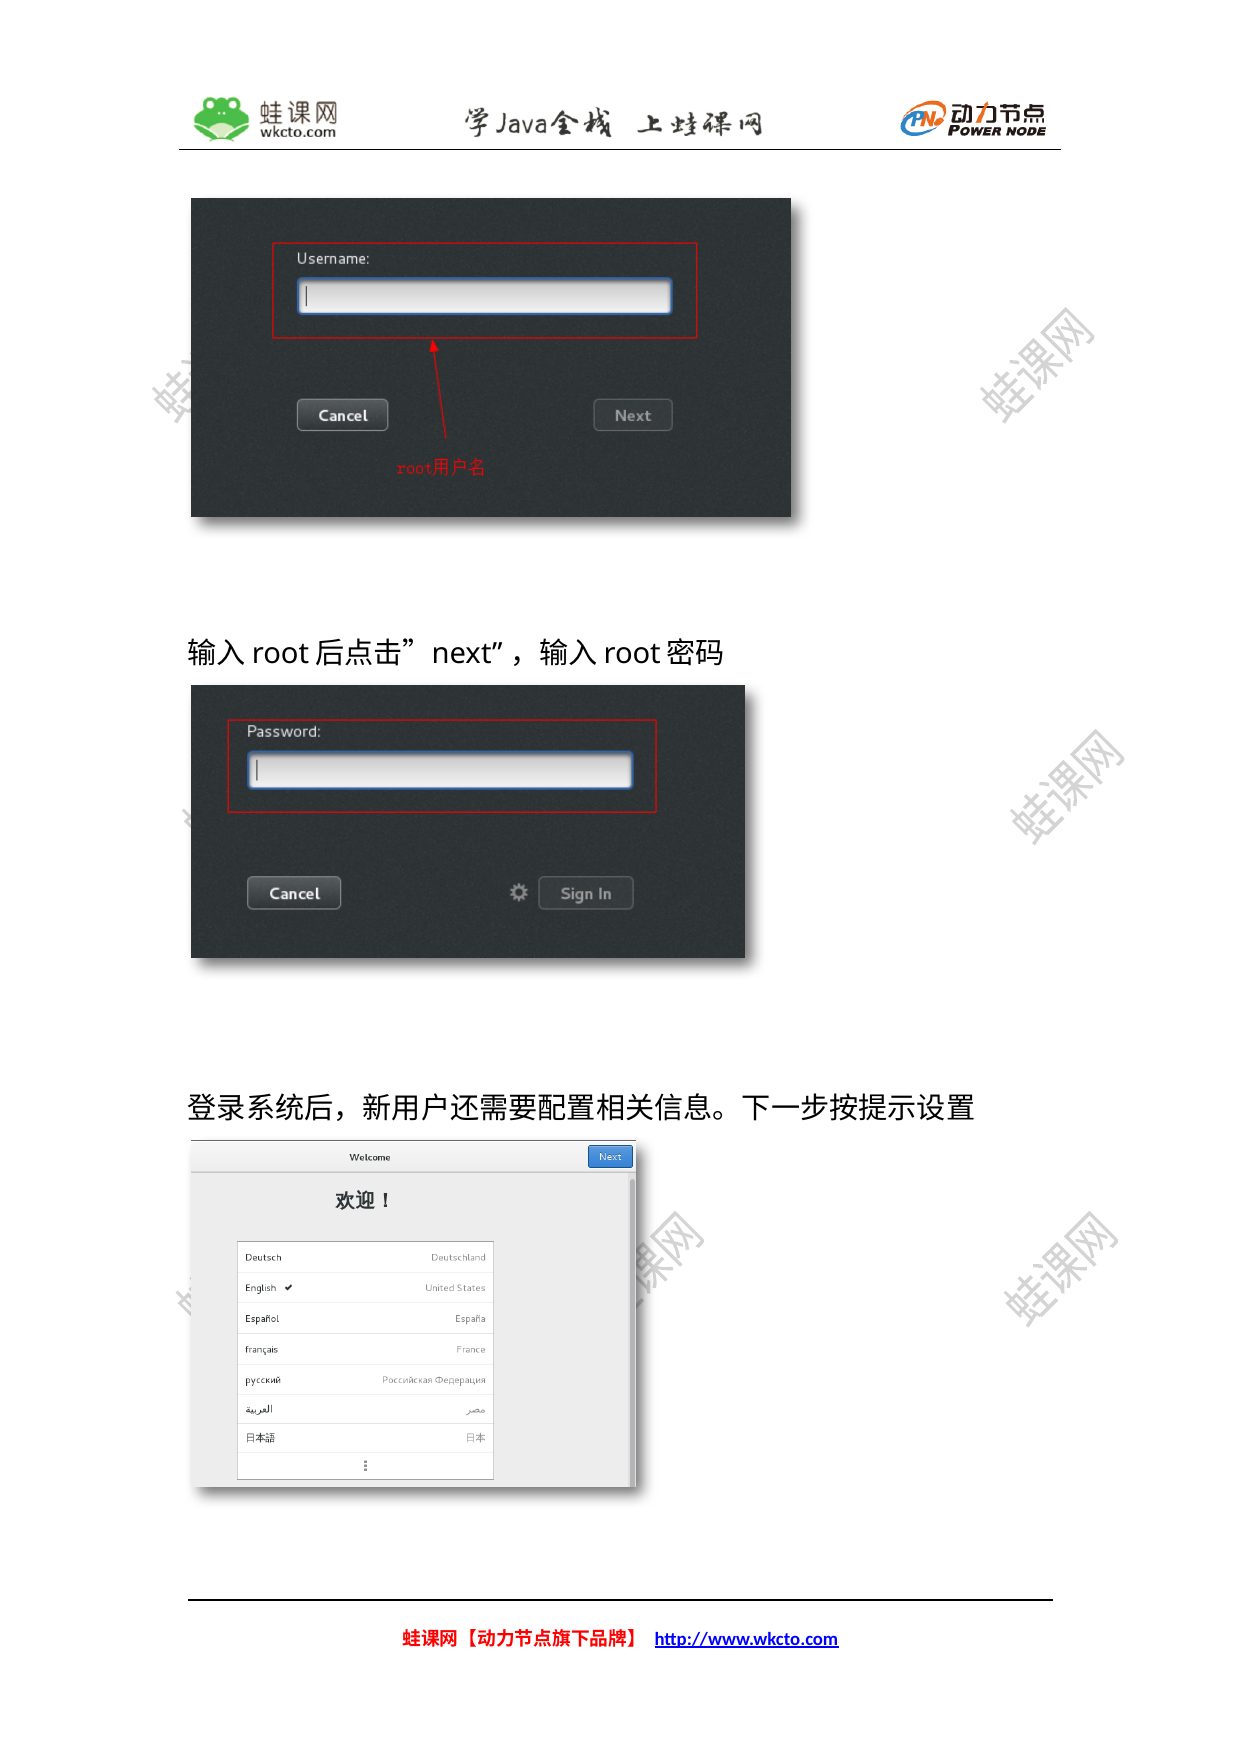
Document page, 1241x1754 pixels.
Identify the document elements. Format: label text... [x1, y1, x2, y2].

picture [191, 685, 745, 958]
picture [191, 198, 791, 517]
picture [187, 90, 1049, 147]
text 输入root后点击”next” ，输入root密码 [187, 618, 1053, 683]
text 登录系统后，新用户还需要配置相关信息。下一步按提示设置 [187, 1073, 1053, 1138]
picture [191, 1140, 636, 1487]
